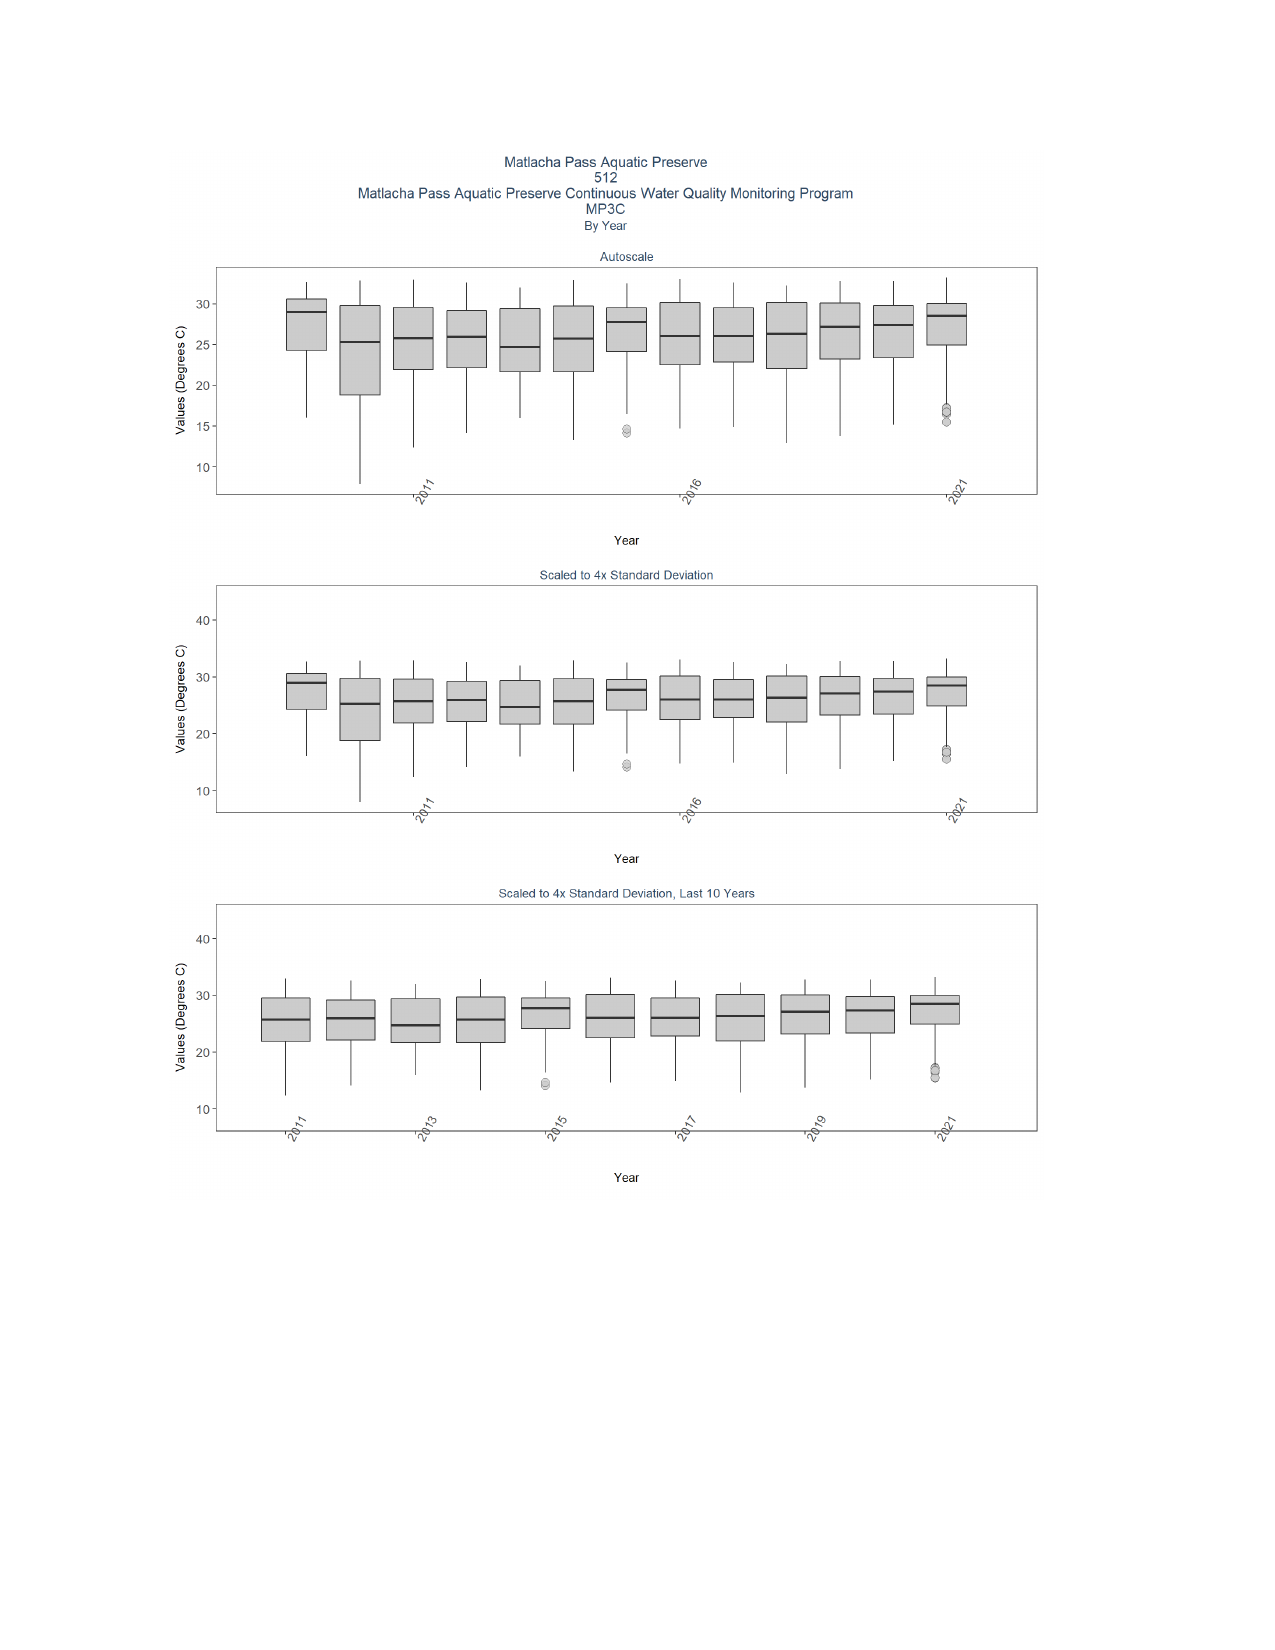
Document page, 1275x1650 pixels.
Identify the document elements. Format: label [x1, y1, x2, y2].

picture [168, 150, 1044, 1200]
